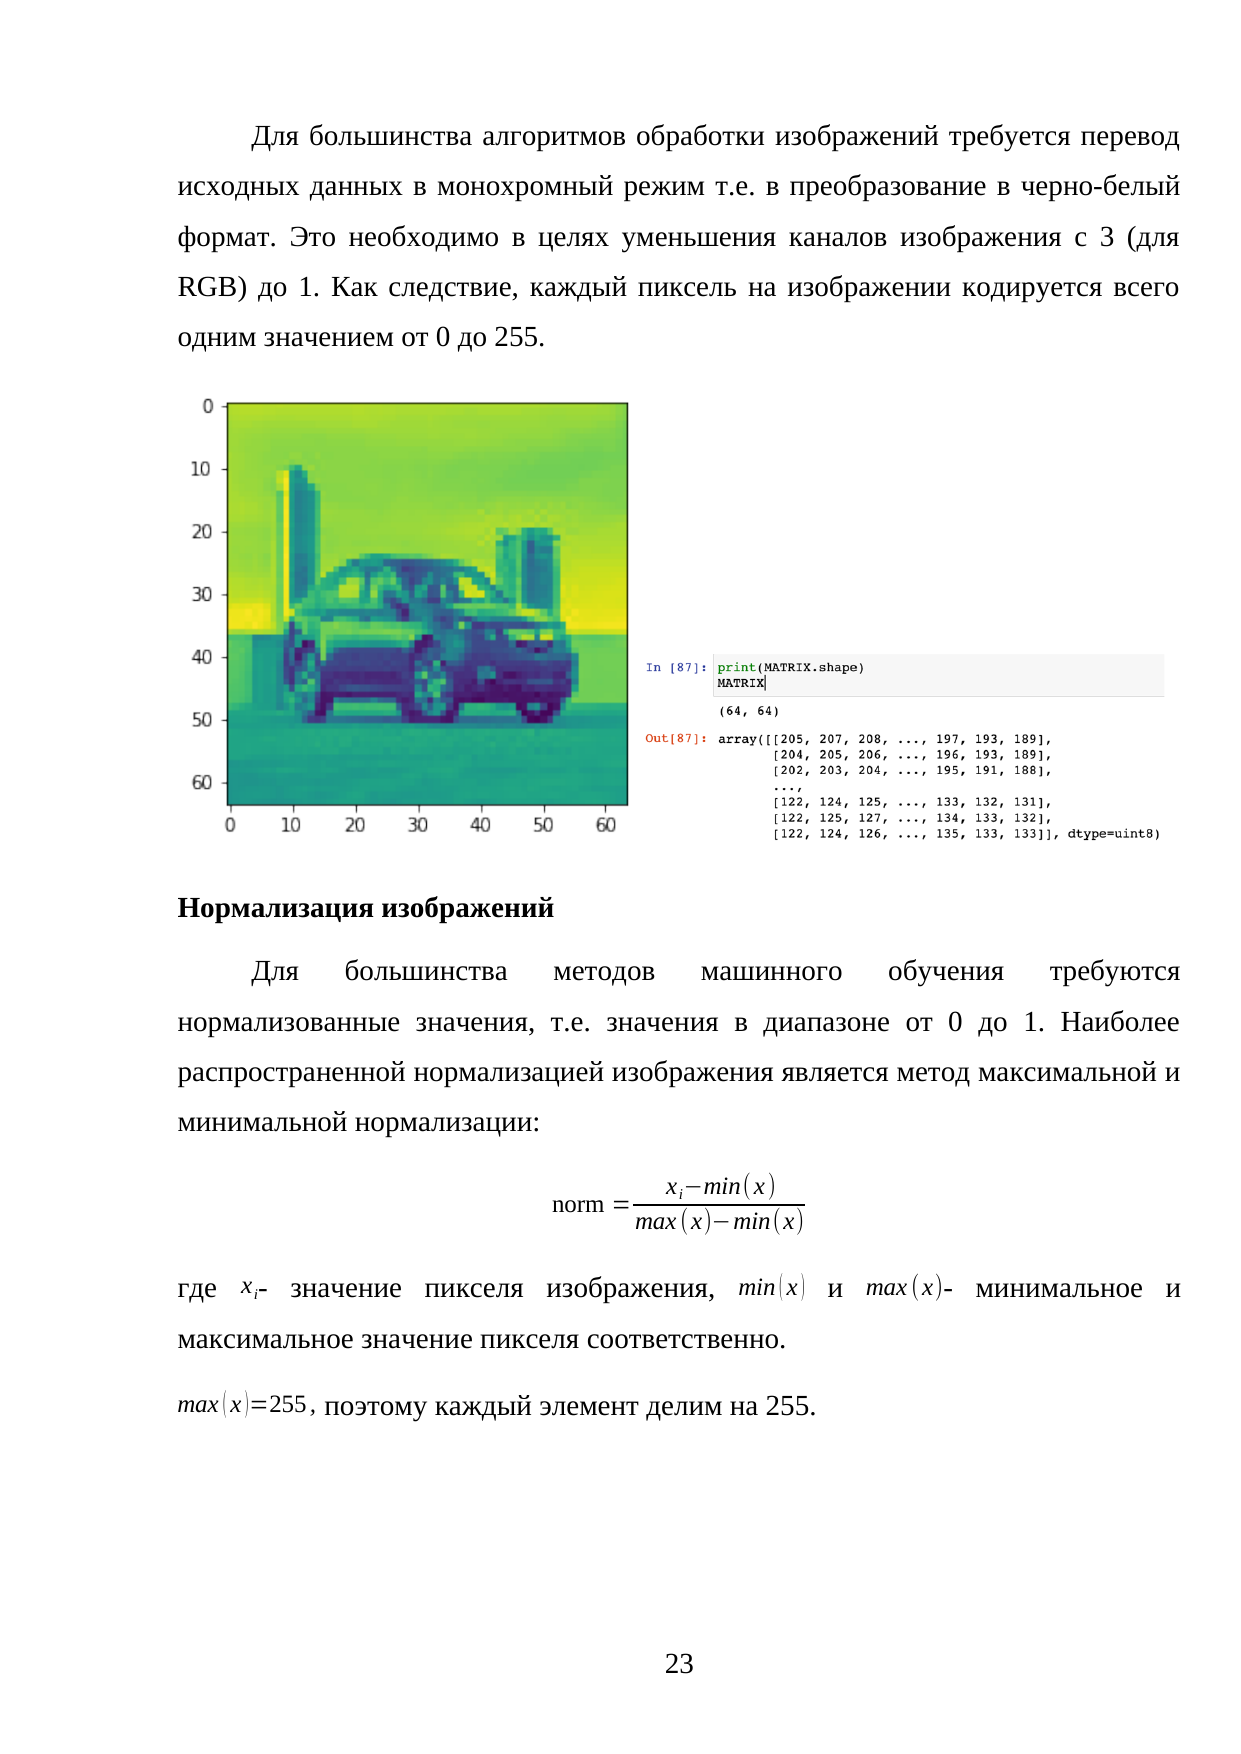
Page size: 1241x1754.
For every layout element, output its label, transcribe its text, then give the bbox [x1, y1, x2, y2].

text Для большинства методов машинного обучения требуются нормализованные значения, т.е. значения в диапазоне от 0 до 1. Наиболее распространенной нормализацией изображения является метод максимальной и минимальной нормализации: [177, 953, 1181, 1138]
subtitle Нормализация изображений [177, 891, 1181, 924]
text поэтому каждый элемент делим на 255. [177, 1388, 1181, 1421]
text Для большинства алгоритмов обработки изображений требуется перевод исходных данных в монохромный режим т.е. в преобразование в черно-белый формат. Это необходимо в целях уменьшения каналов изображения с 3 (для RGB) до 1. Как следствие, каждый пиксель на изображении кодируется всего одним значением от 0 до 255. [177, 118, 1181, 353]
text где - значение пикселя изображения, и - минимальное и максимальное значение пикселя соответственно. [177, 1270, 1181, 1354]
picture [177, 386, 1165, 849]
